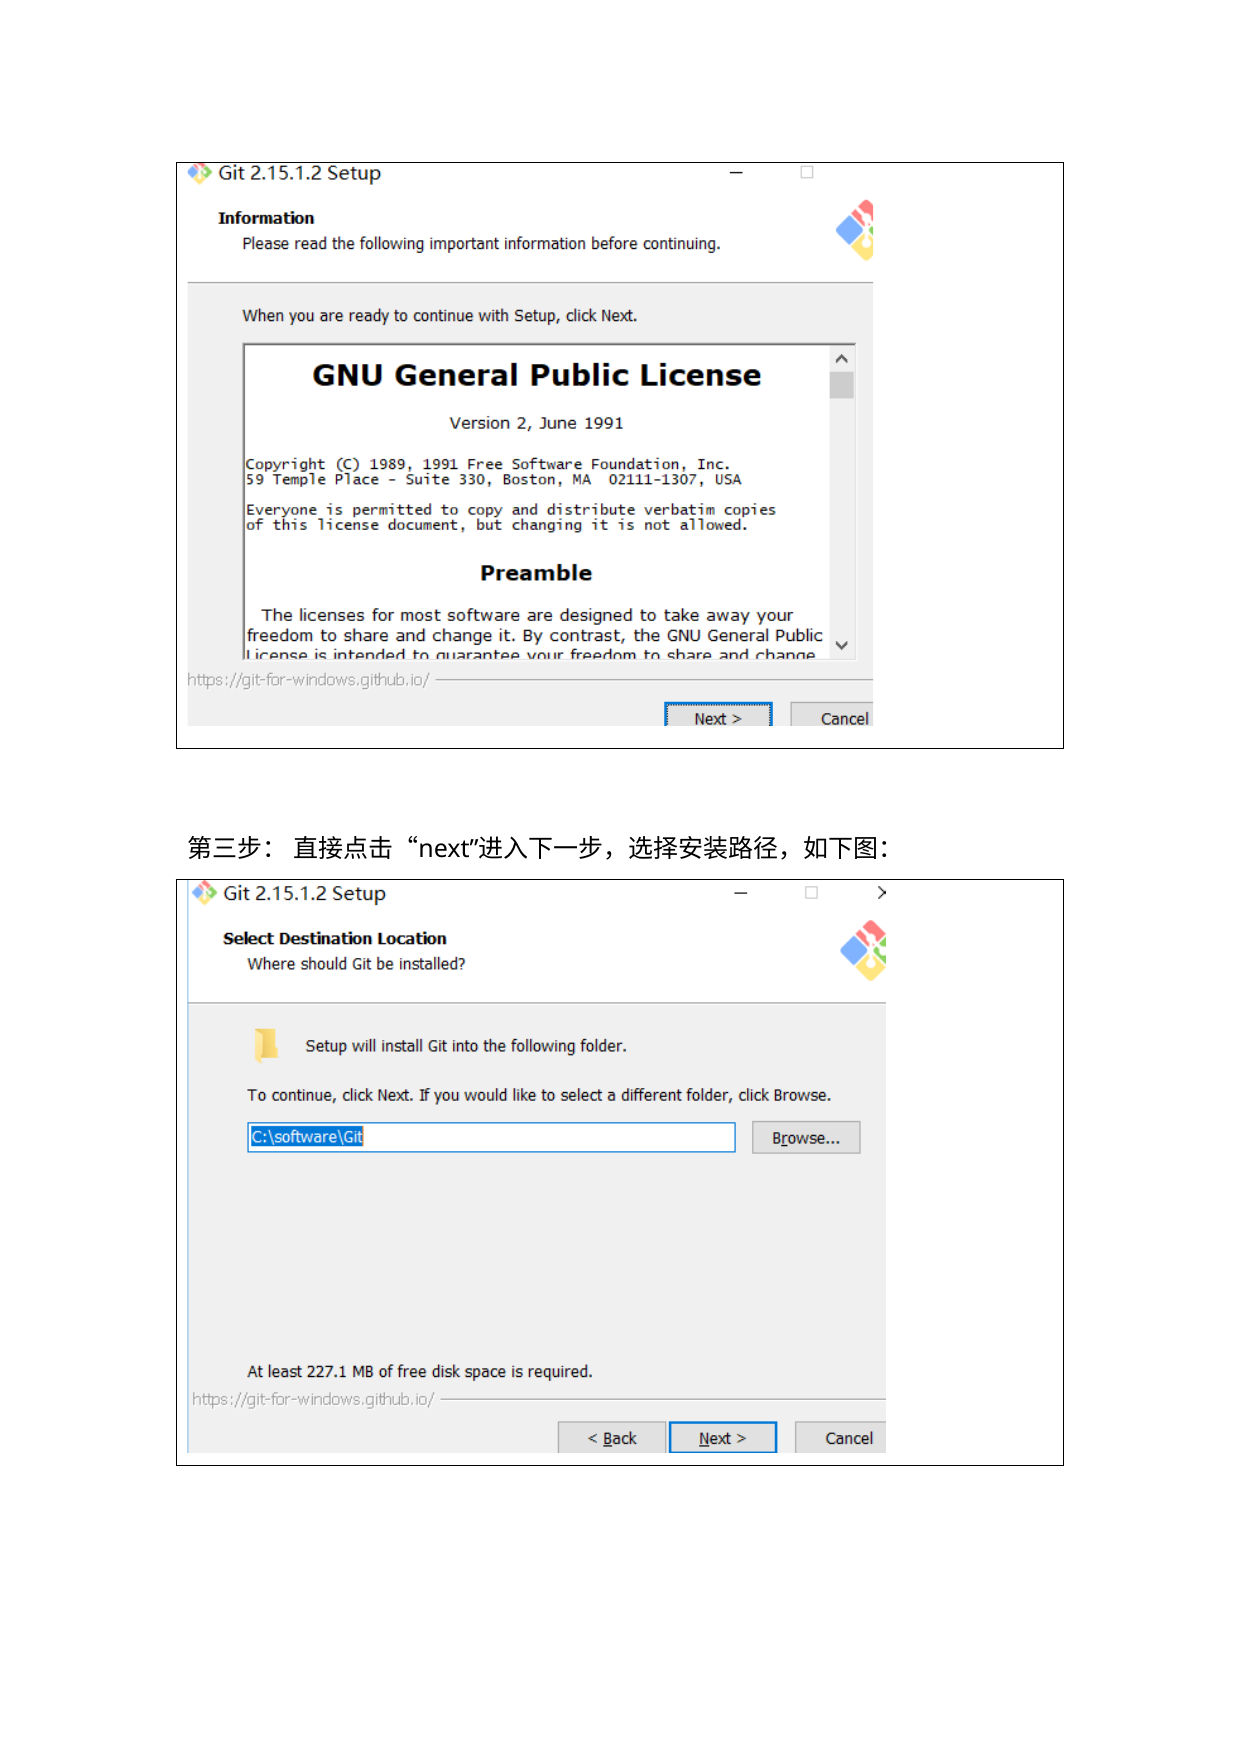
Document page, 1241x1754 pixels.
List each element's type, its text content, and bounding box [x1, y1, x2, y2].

picture [187, 163, 874, 726]
table_header [177, 880, 1063, 1465]
picture [187, 880, 886, 1453]
text 第三步： 直接点击“next”进入下一步，选择安装路径，如下图： [187, 814, 1053, 879]
table_header [177, 163, 1063, 748]
